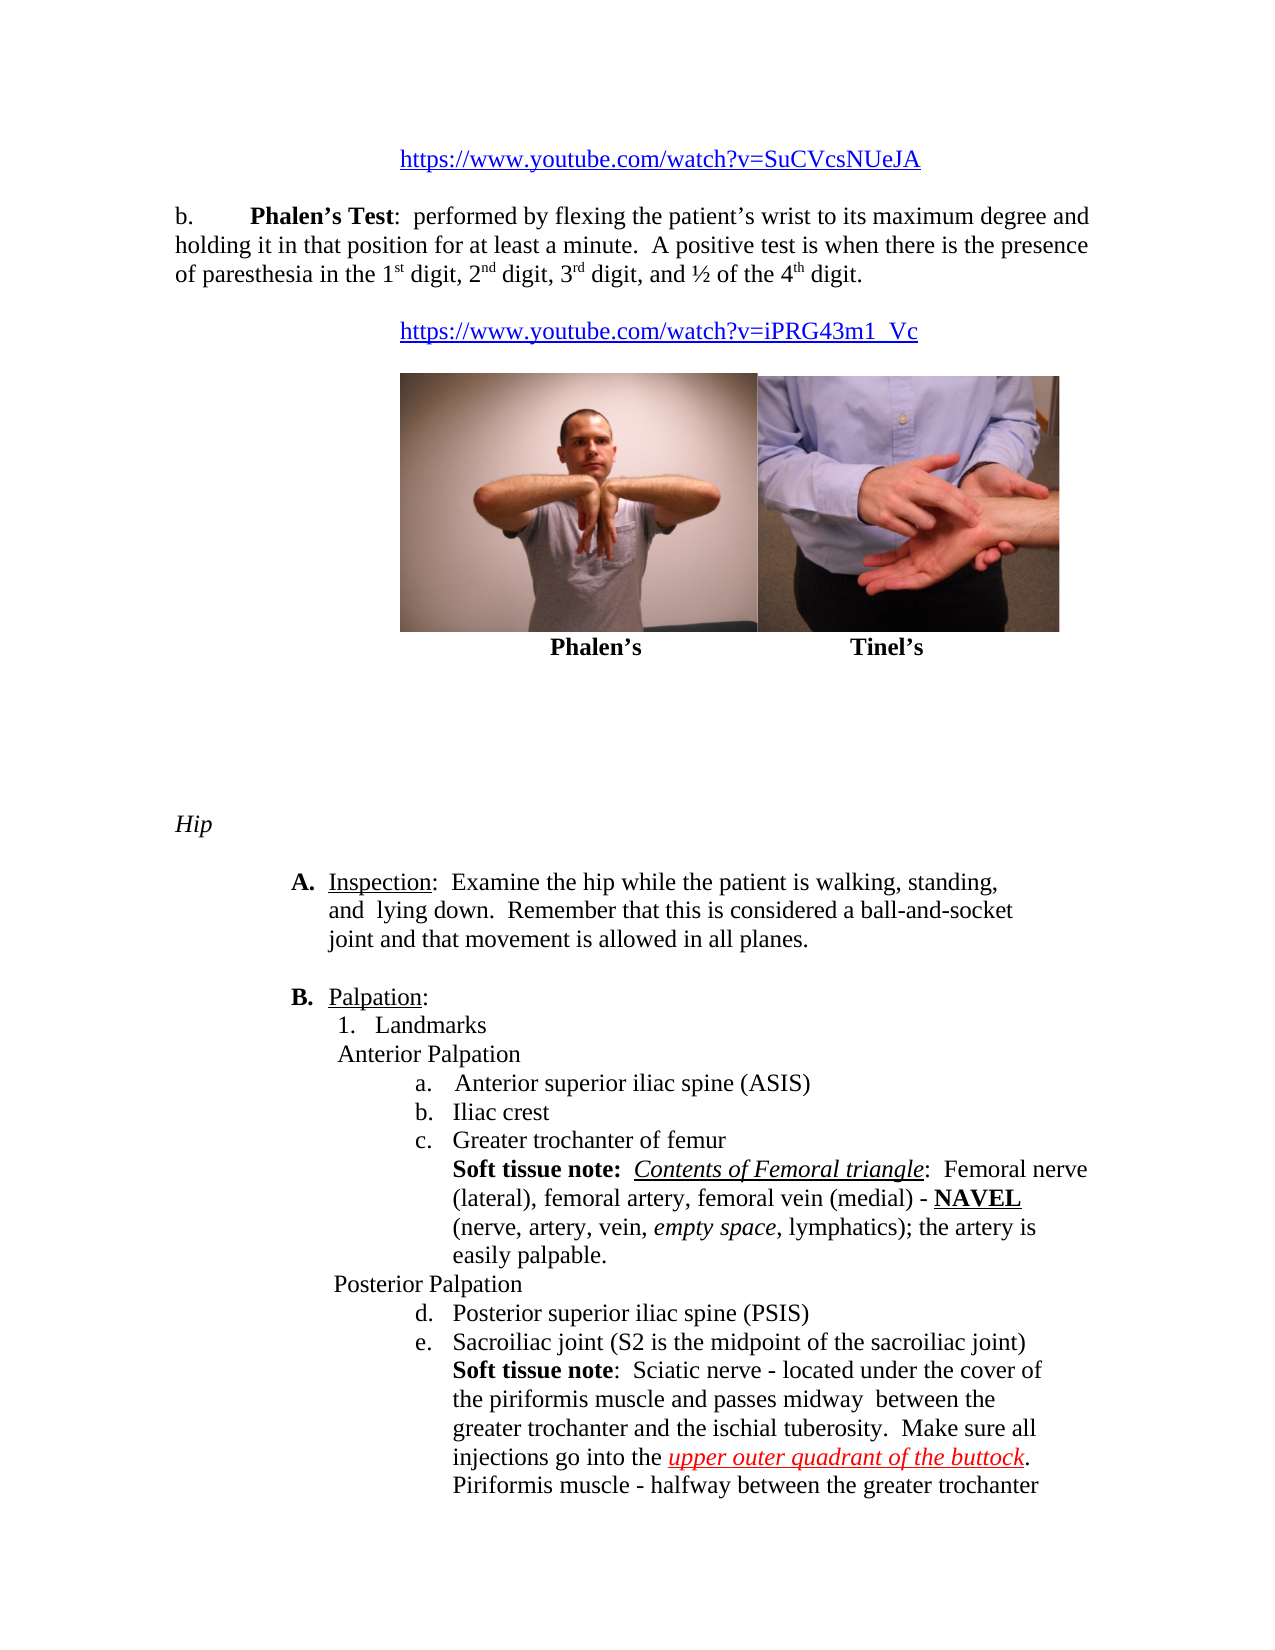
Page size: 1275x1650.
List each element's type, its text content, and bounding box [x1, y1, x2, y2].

list Phalen’s Test: performed by flexing the patient’s wrist to its maximum degree and holding it in that position for at least a minute. A positive test is when there is the presence of paresthesia in the 1st digit, 2nd digit, 3rd digit, and ½ of the 4th digit. [175, 201, 1098, 287]
text Anterior Palpation [337, 1039, 1098, 1068]
picture [400, 373, 1060, 632]
text Soft tissue note: Contents of Femoral triangle: Femoral nerve (lateral), femoral artery, femoral vein (medial) - NAVEL (nerve, artery, vein, empty space, lymphatics); the artery is easily palpable. [452, 1154, 1098, 1269]
list Posterior superior iliac spine (PSIS) [415, 1298, 1098, 1327]
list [415, 1327, 1065, 1499]
list https://www.youtube.com/watch?v=SuCVcsNUeJA [400, 144, 1098, 172]
list Anterior superior iliac spine (ASIS) [415, 1068, 1098, 1097]
list Landmarks [337, 1010, 1098, 1039]
subtitle Hip [175, 809, 1098, 838]
list Greater trochanter of femur [415, 1125, 1098, 1154]
list Phalen’s Tinel’s [175, 632, 1098, 660]
list Iliac crest [415, 1097, 1098, 1125]
list Palpation: [291, 982, 1098, 1010]
text Posterior Palpation [333, 1269, 1098, 1298]
list Inspection: Examine the hip while the patient is walking, standing, and lying down. Remember that this is considered a ball-and-socket joint and that movement is allowed in all planes. [291, 867, 1040, 953]
list https://www.youtube.com/watch?v=iPRG43m1_Vc [400, 316, 1098, 345]
